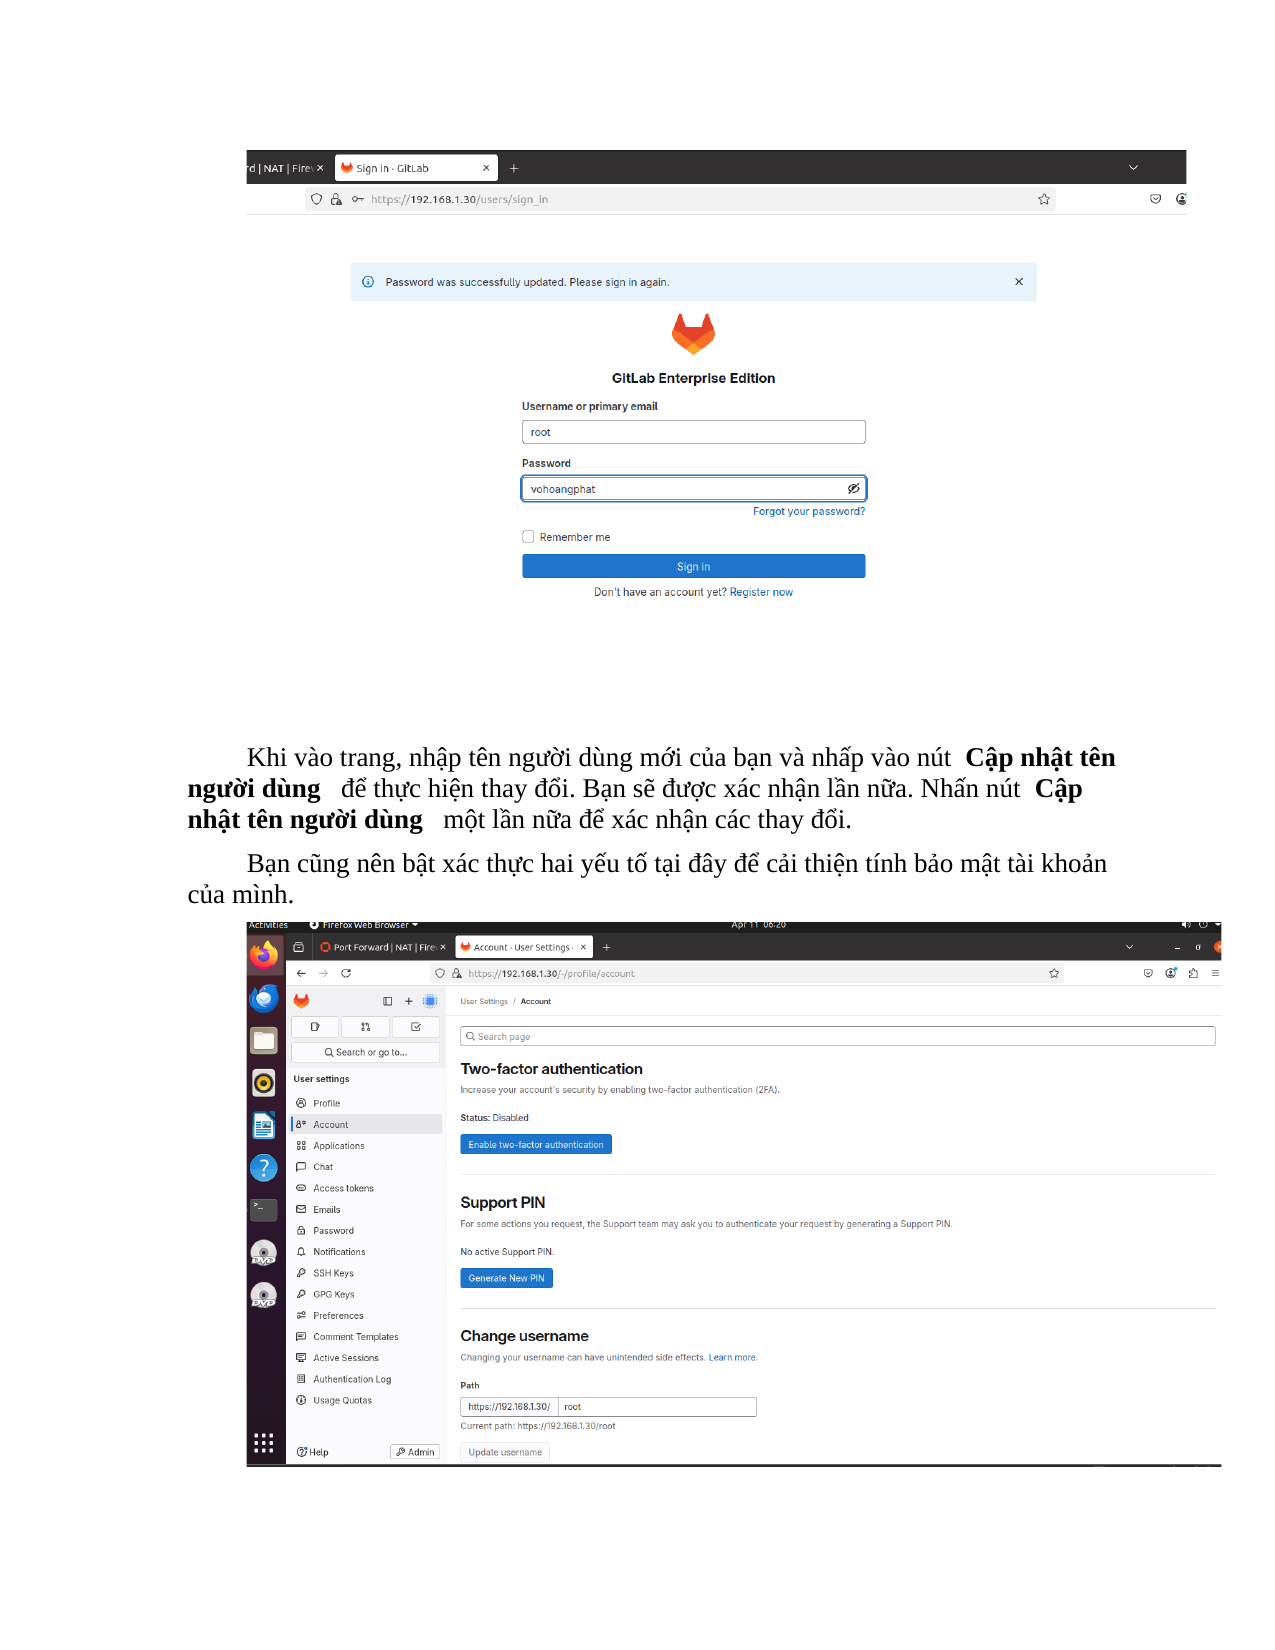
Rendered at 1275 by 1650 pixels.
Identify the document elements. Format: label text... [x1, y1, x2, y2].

text Bạn cũng nên bật xác thực hai yếu tố tại đây để cải thiện tính bảo mật tài khoản của mình. [187, 847, 1125, 909]
text Khi vào trang, nhập tên người dùng mới của bạn và nhấp vào nút Cập nhật tên người dùng để thực hiện thay đổi. Bạn sẽ được xác nhận lần nữa. Nhấn nút Cập nhật tên người dùng một lần nữa để xác nhận các thay đổi. [187, 741, 1125, 835]
picture [246, 922, 1222, 1467]
picture [246, 150, 1187, 729]
